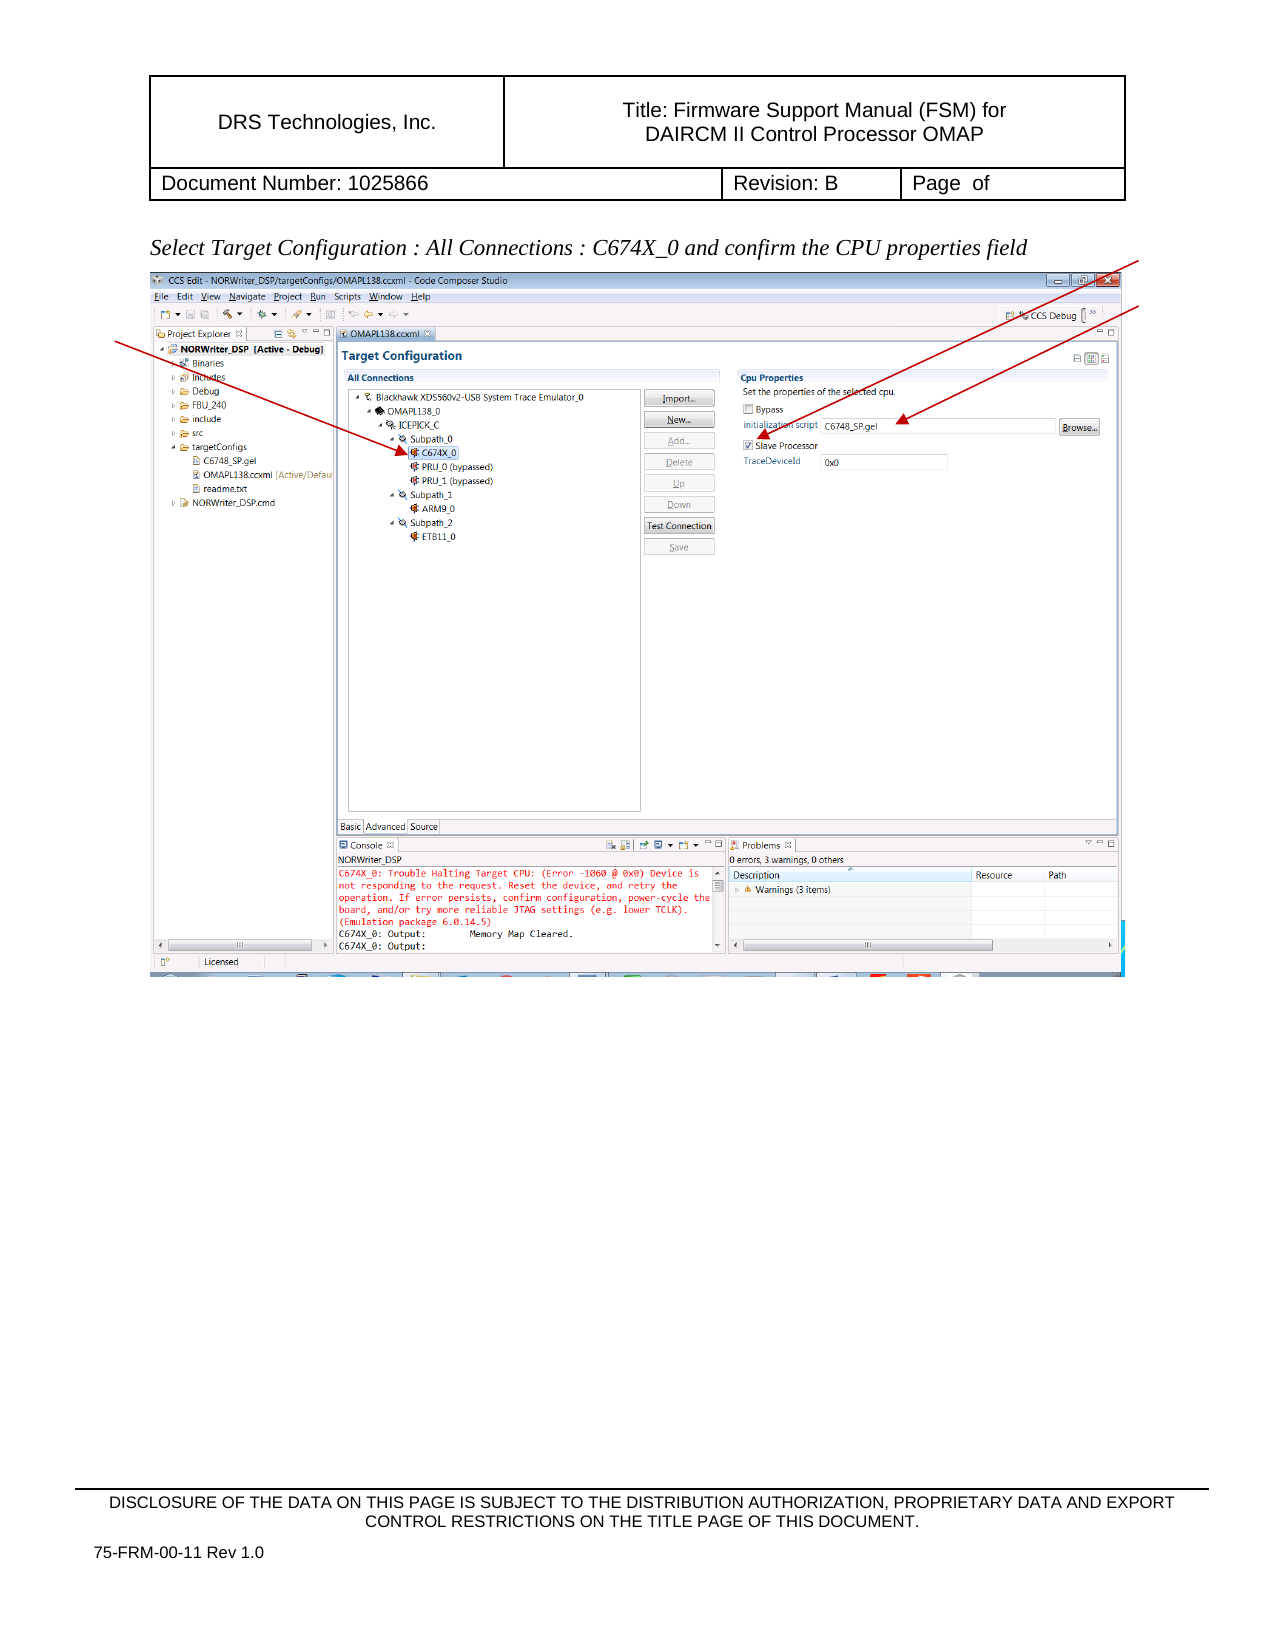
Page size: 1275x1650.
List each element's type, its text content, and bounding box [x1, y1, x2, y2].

picture [150, 272, 1125, 977]
text Select Target Configuration : All Connections : C674X_0 and confirm the CPU properties field [150, 233, 1125, 260]
